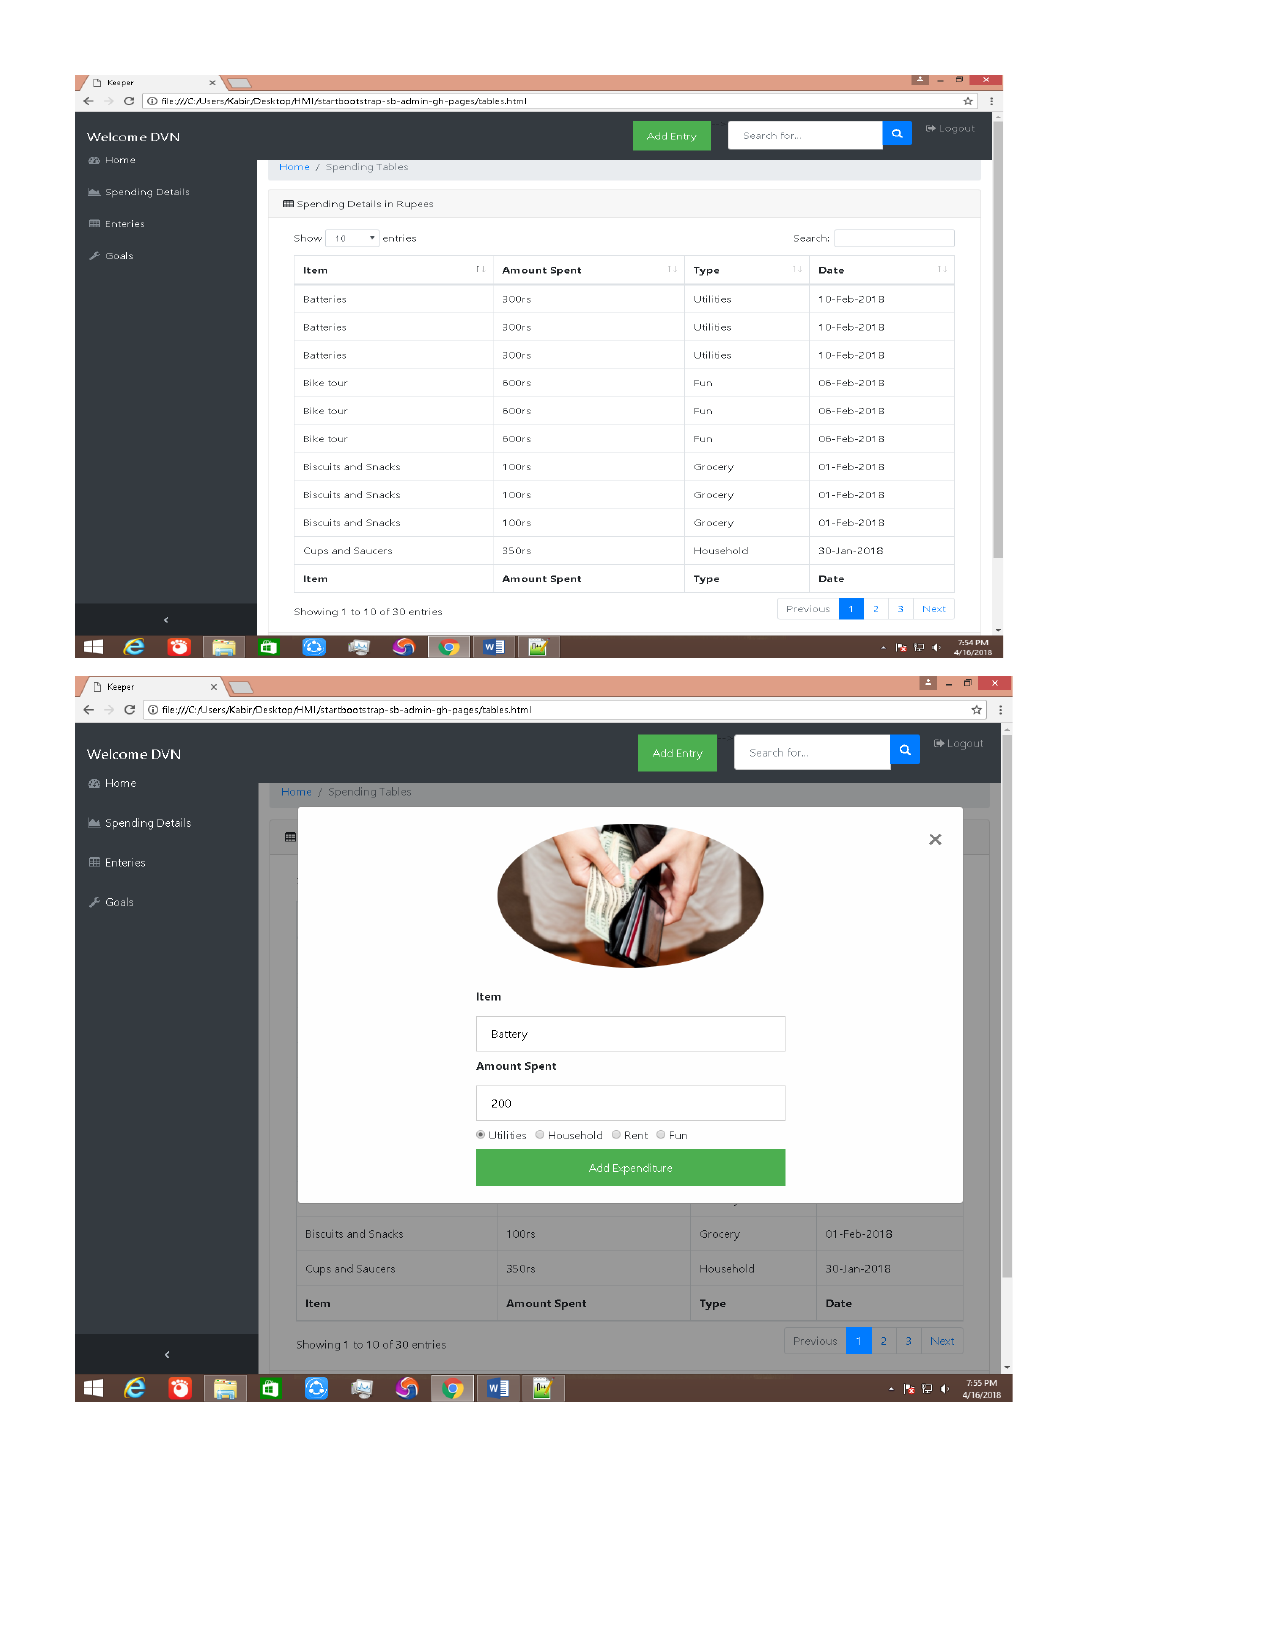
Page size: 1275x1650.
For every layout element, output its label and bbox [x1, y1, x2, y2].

picture [75, 676, 1013, 1402]
picture [75, 75, 1004, 658]
